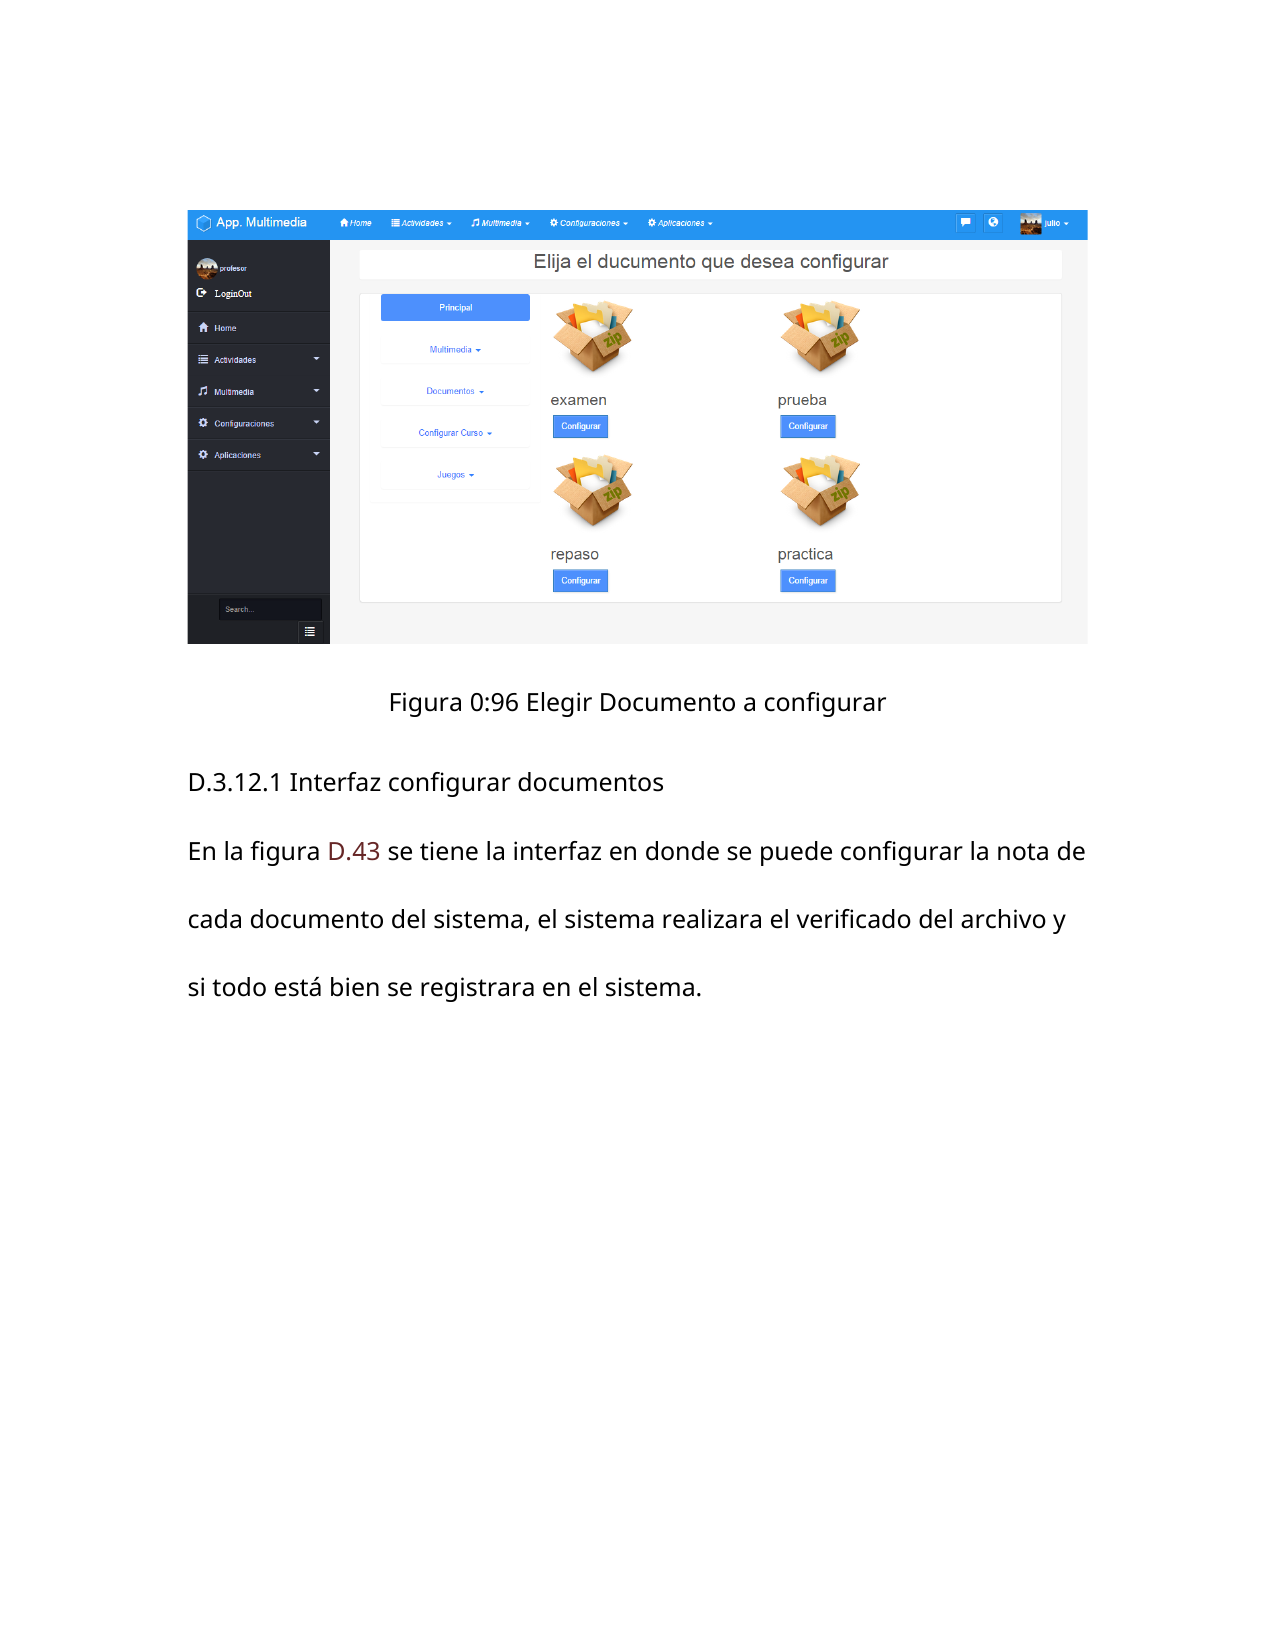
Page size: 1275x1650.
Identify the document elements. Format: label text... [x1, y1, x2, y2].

text D.3.12.1 Interfaz configurar documentos [187, 765, 1087, 799]
text En la figura D.43 se tiene la interfaz en donde se puede configurar la nota de cada documento del sistema, el sistema realizara el verificado del archivo y si todo está bien se registrara en el sistema. [187, 833, 1087, 1003]
